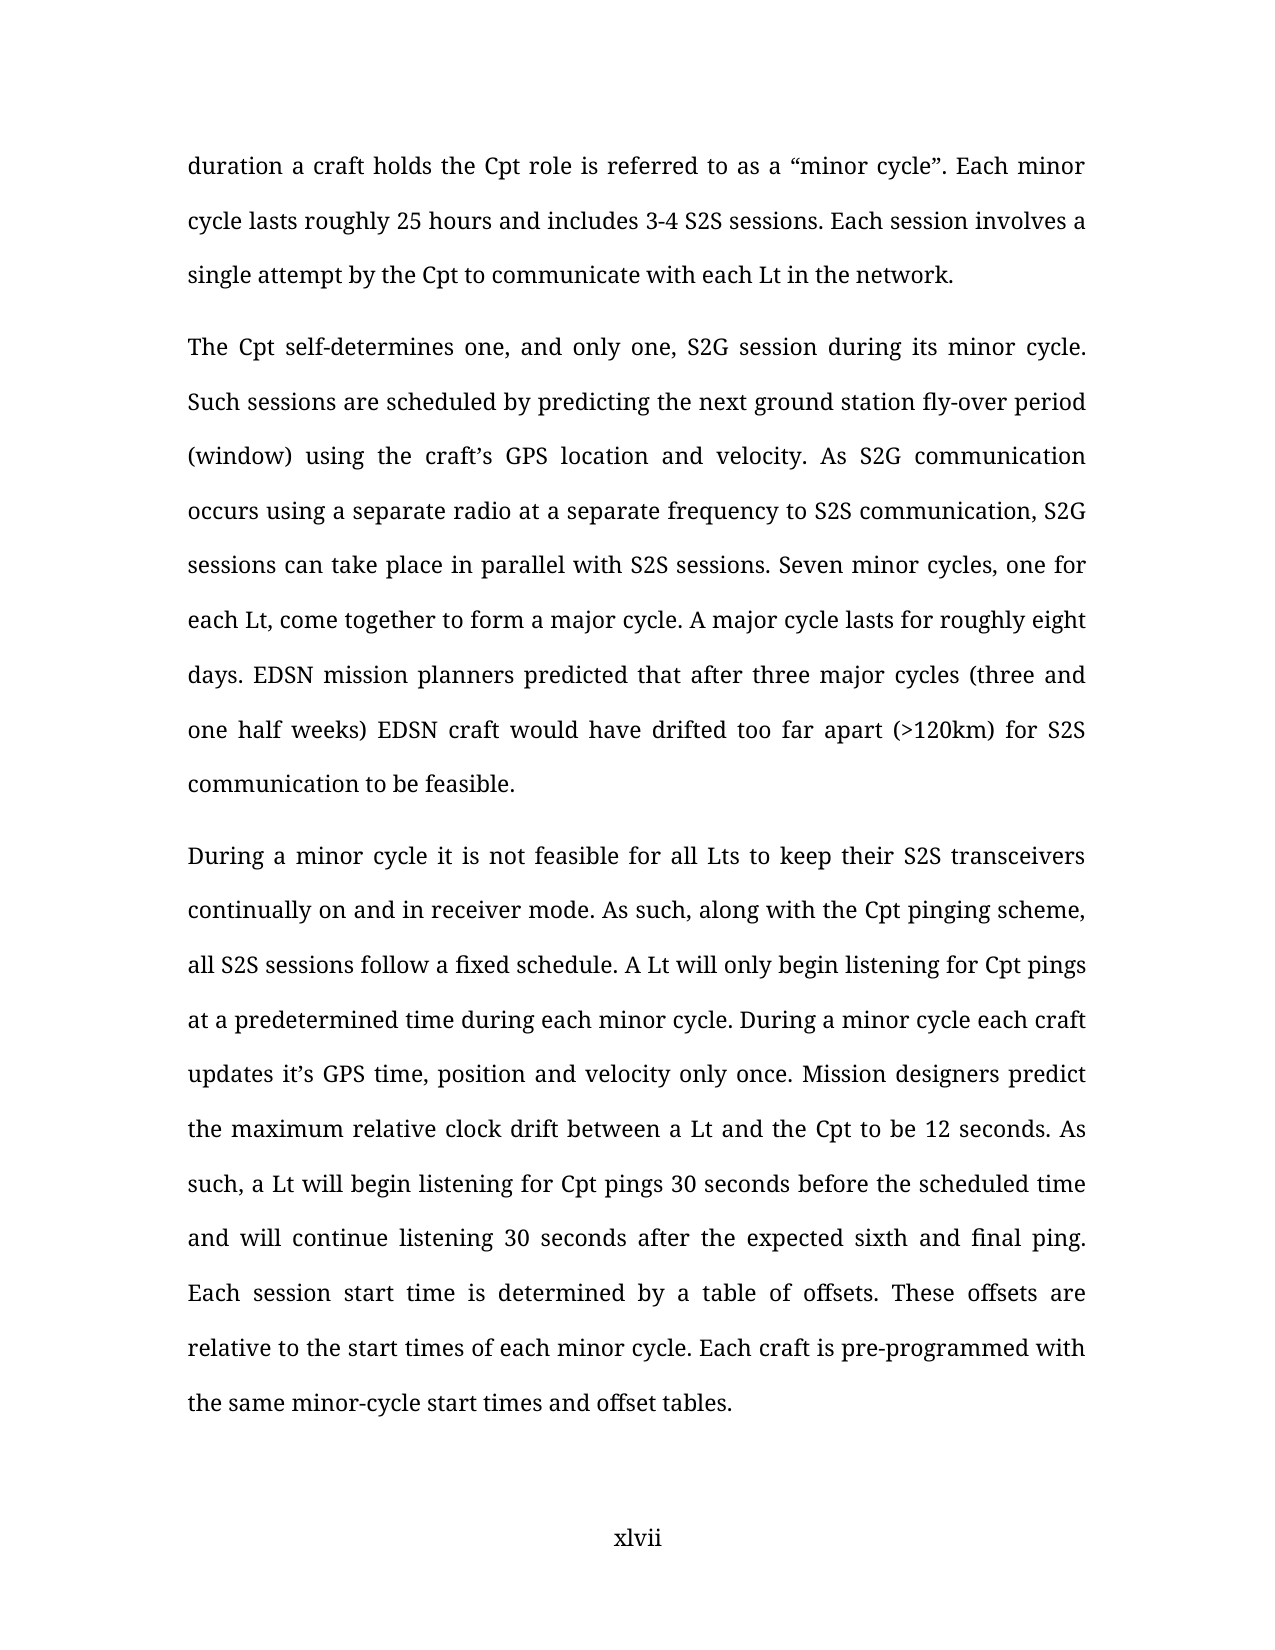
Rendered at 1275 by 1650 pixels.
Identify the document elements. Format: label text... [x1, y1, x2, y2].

text During a minor cycle it is not feasible for all Lts to keep their S2S transceivers continually on and in receiver mode. As such, along with the Cpt pinging scheme, all S2S sessions follow a fixed schedule. A Lt will only begin listening for Cpt pings at a predetermined time during each minor cycle. During a minor cycle each craft updates it’s GPS time, position and velocity only once. Mission designers predict the maximum relative clock drift between a Lt and the Cpt to be 12 seconds. As such, a Lt will begin listening for Cpt pings 30 seconds before the scheduled time and will continue listening 30 seconds after the expected sixth and final ping. Each session start time is determined by a table of offsets. These offsets are relative to the start times of each minor cycle. Each craft is pre-programmed with the same minor-cycle start times and offset tables. [187, 839, 1087, 1418]
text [187, 150, 1087, 291]
text The Cpt self-determines one, and only one, S2G session during its minor cycle. Such sessions are scheduled by predicting the next ground station fly-over period (window) using the craft’s GPS location and velocity. As S2G communication occurs using a separate radio at a separate frequency to S2S communication, S2G sessions can take place in parallel with S2S sessions. Seven minor cycles, one for each Lt, come together to form a major cycle. A major cycle lasts for roughly eight days. EDSN mission planners predicted that after three major cycles (three and one half weeks) EDSN craft would have drifted too far apart (>120km) for S2S communication to be feasible. [187, 331, 1087, 799]
